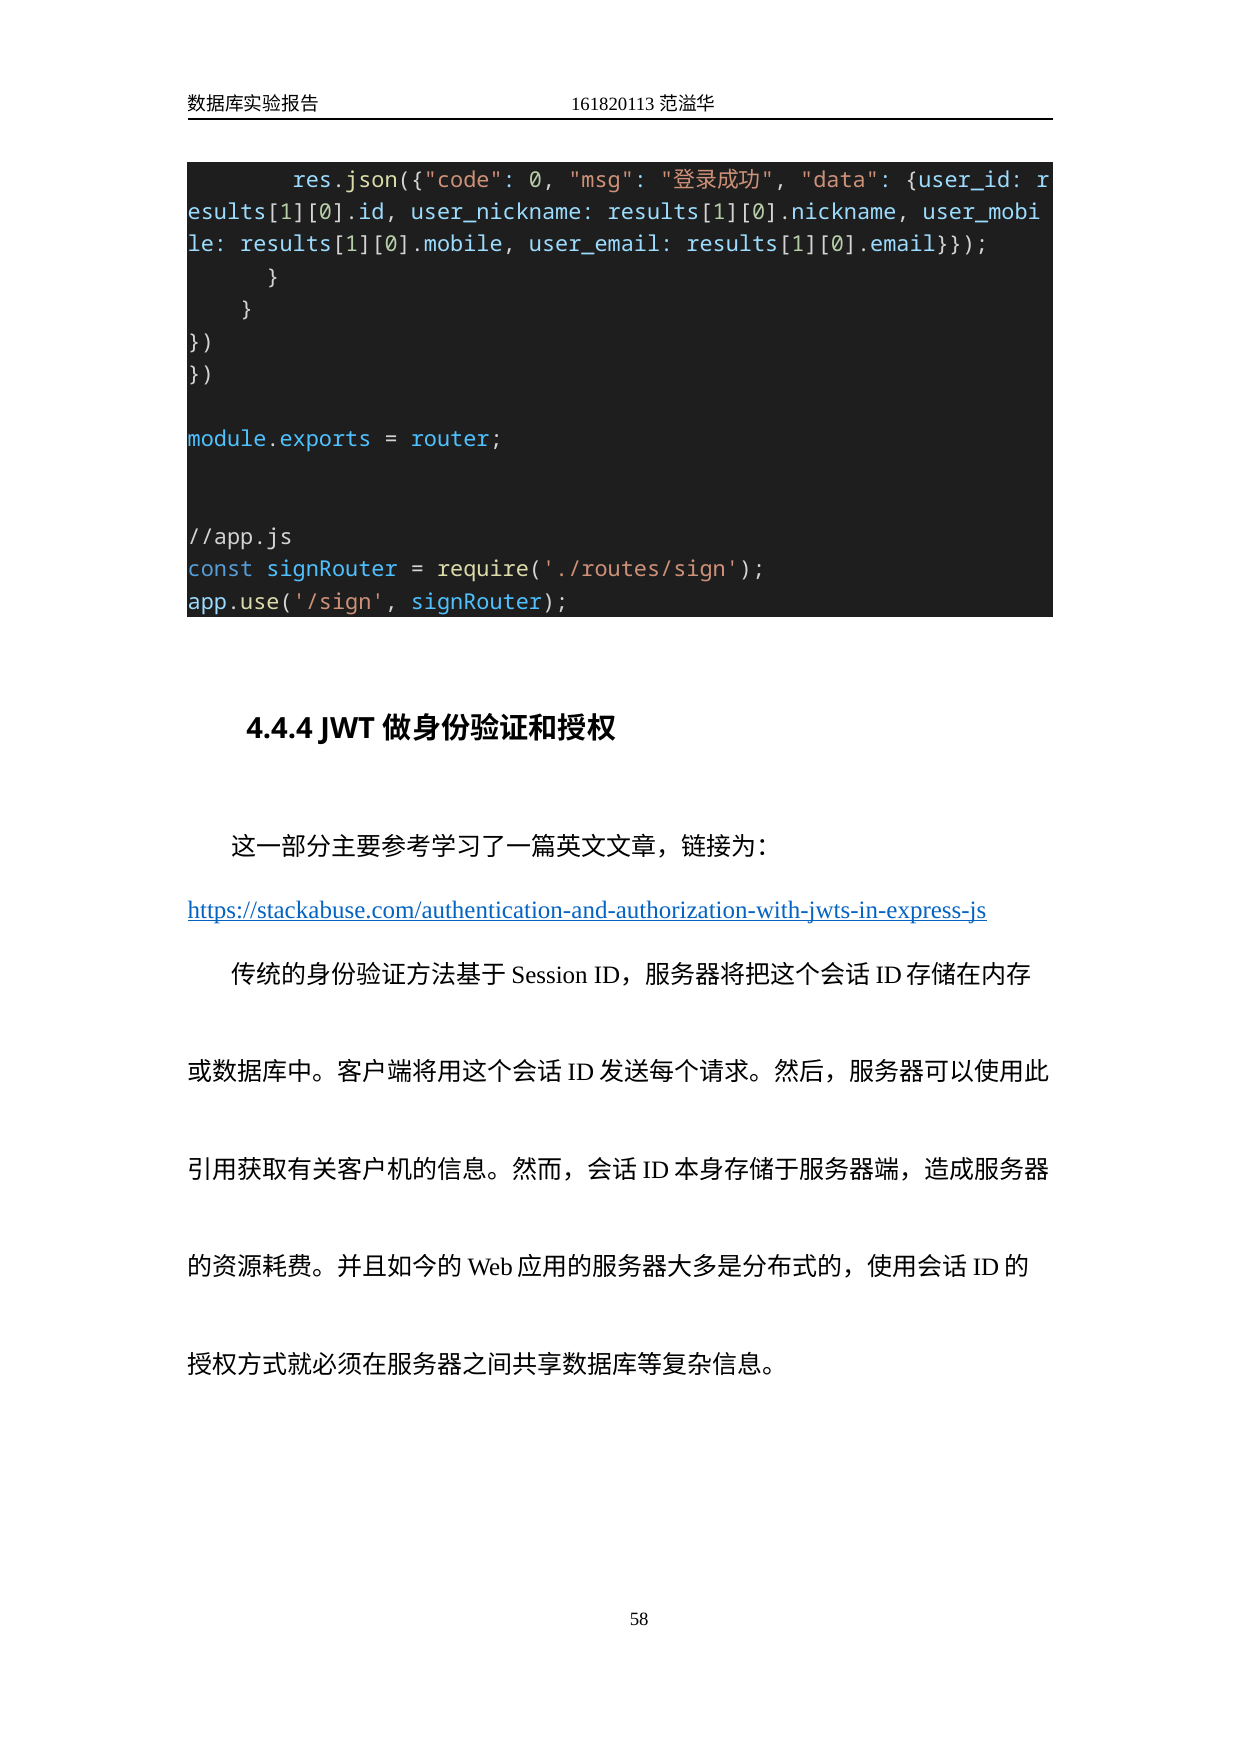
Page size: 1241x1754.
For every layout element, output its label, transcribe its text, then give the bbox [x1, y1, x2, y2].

text }) [187, 357, 1053, 389]
text module.exports = router; [187, 422, 1053, 454]
text app.use('/sign', signRouter); [187, 584, 1053, 617]
text } [187, 259, 1053, 292]
text } [187, 292, 1053, 324]
text const signRouter = require('./routes/sign'); [187, 552, 1053, 584]
text }) [187, 324, 1053, 357]
text 传统的身份验证方法基于Session ID，服务器将把这个会话ID存储在内存或数据库中。客户端将用这个会话ID发送每个请求。然后，服务器可以使用此引用获取有关客户机的信息。然而，会话ID本身存储于服务器端，造成服务器的资源耗费。并且如今的Web应用的服务器大多是分布式的，使用会话ID的授权方式就必须在服务器之间共享数据库等复杂信息。 [187, 940, 1053, 1395]
text res.json({"code": 0, "msg": "登录成功", "data": {user_id: results[1][0].id, user_nickname: results[1][0].nickname, user_mobile: results[1][0].mobile, user_email: results[1][0].email}}); [187, 162, 1053, 259]
text //app.js [187, 519, 1053, 552]
text 这一部分主要参考学习了一篇英文文章，链接为：https://stackabuse.com/authentication-and-authorization-with-jwts-in-express-js [187, 812, 1053, 926]
subtitle 4.4.4 JWT 做身份验证和授权 [187, 693, 1053, 758]
